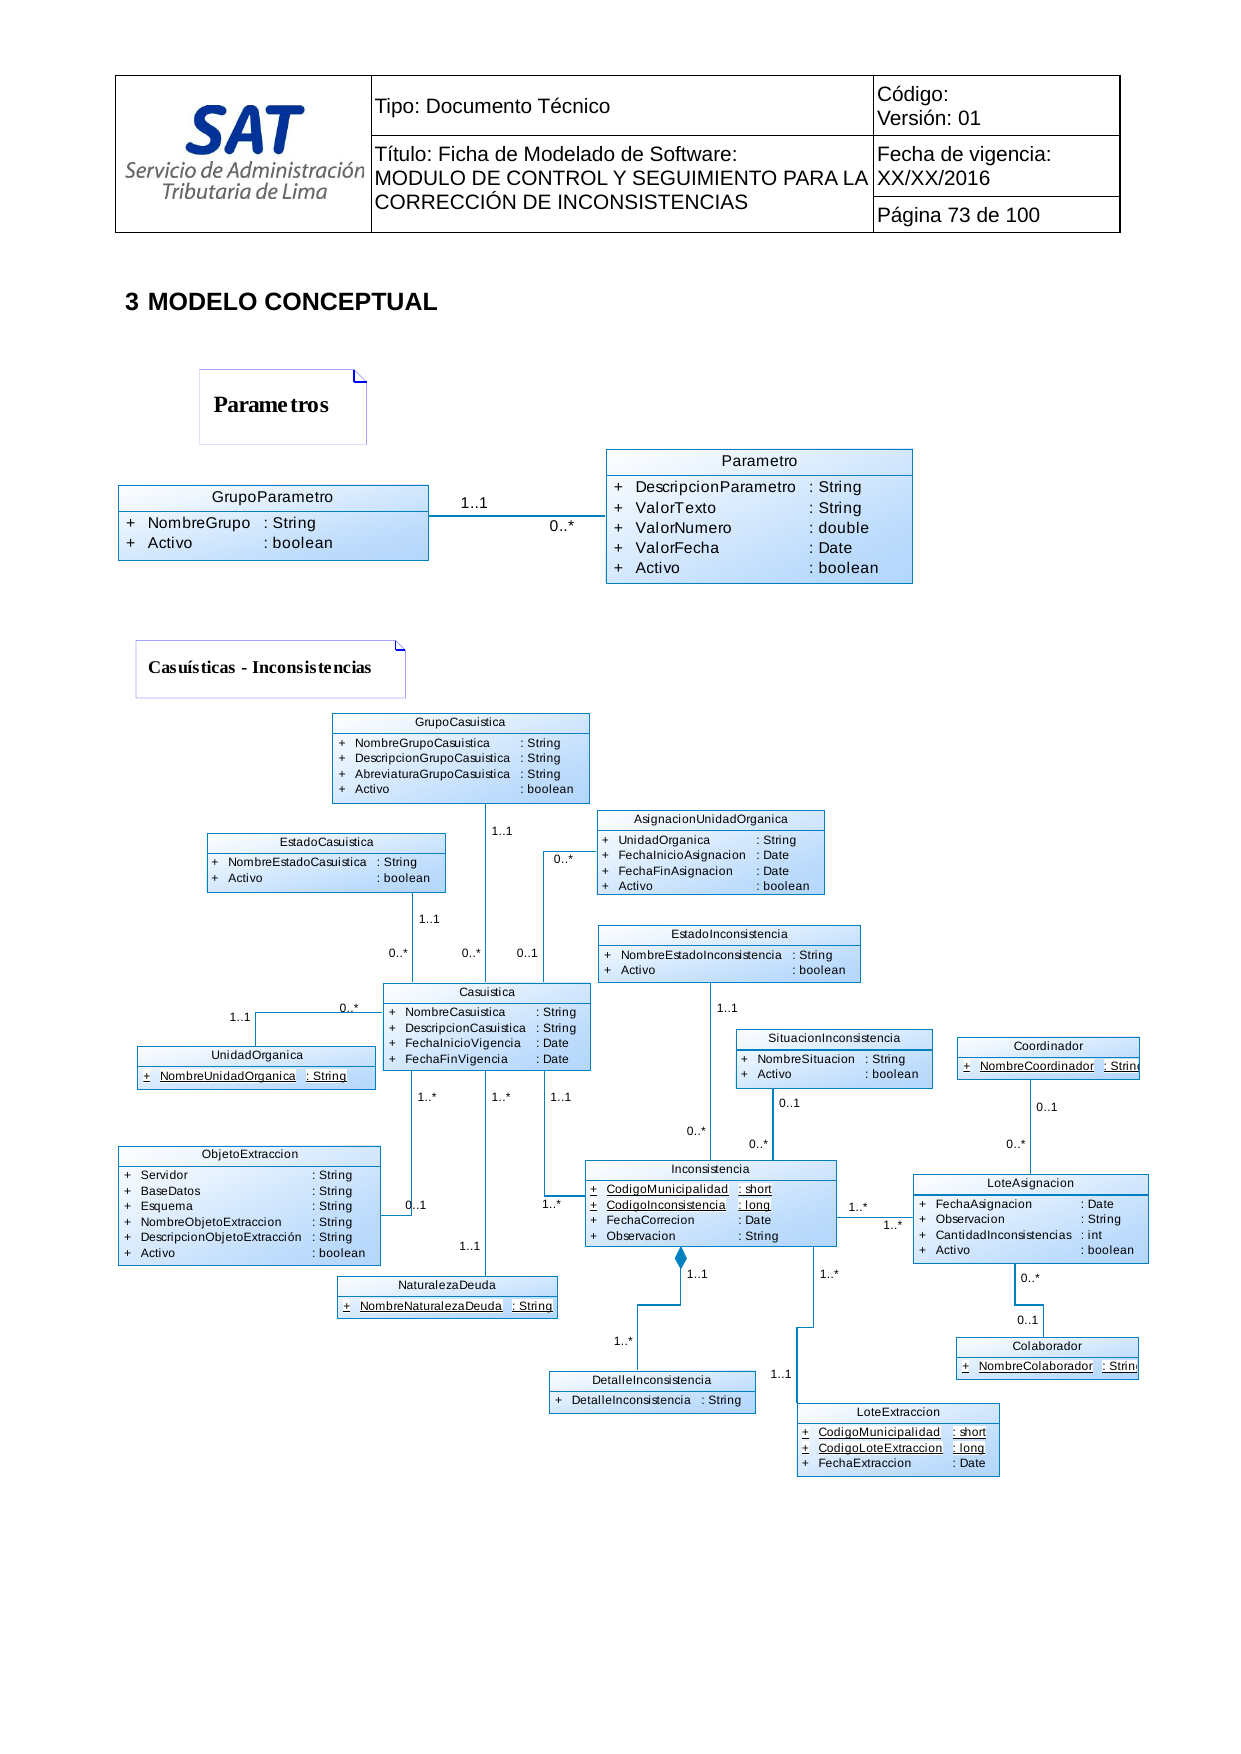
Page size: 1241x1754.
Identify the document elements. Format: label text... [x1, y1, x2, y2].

text MODELO CONCEPTUAL [118, 287, 1093, 316]
picture [125, 105, 365, 199]
